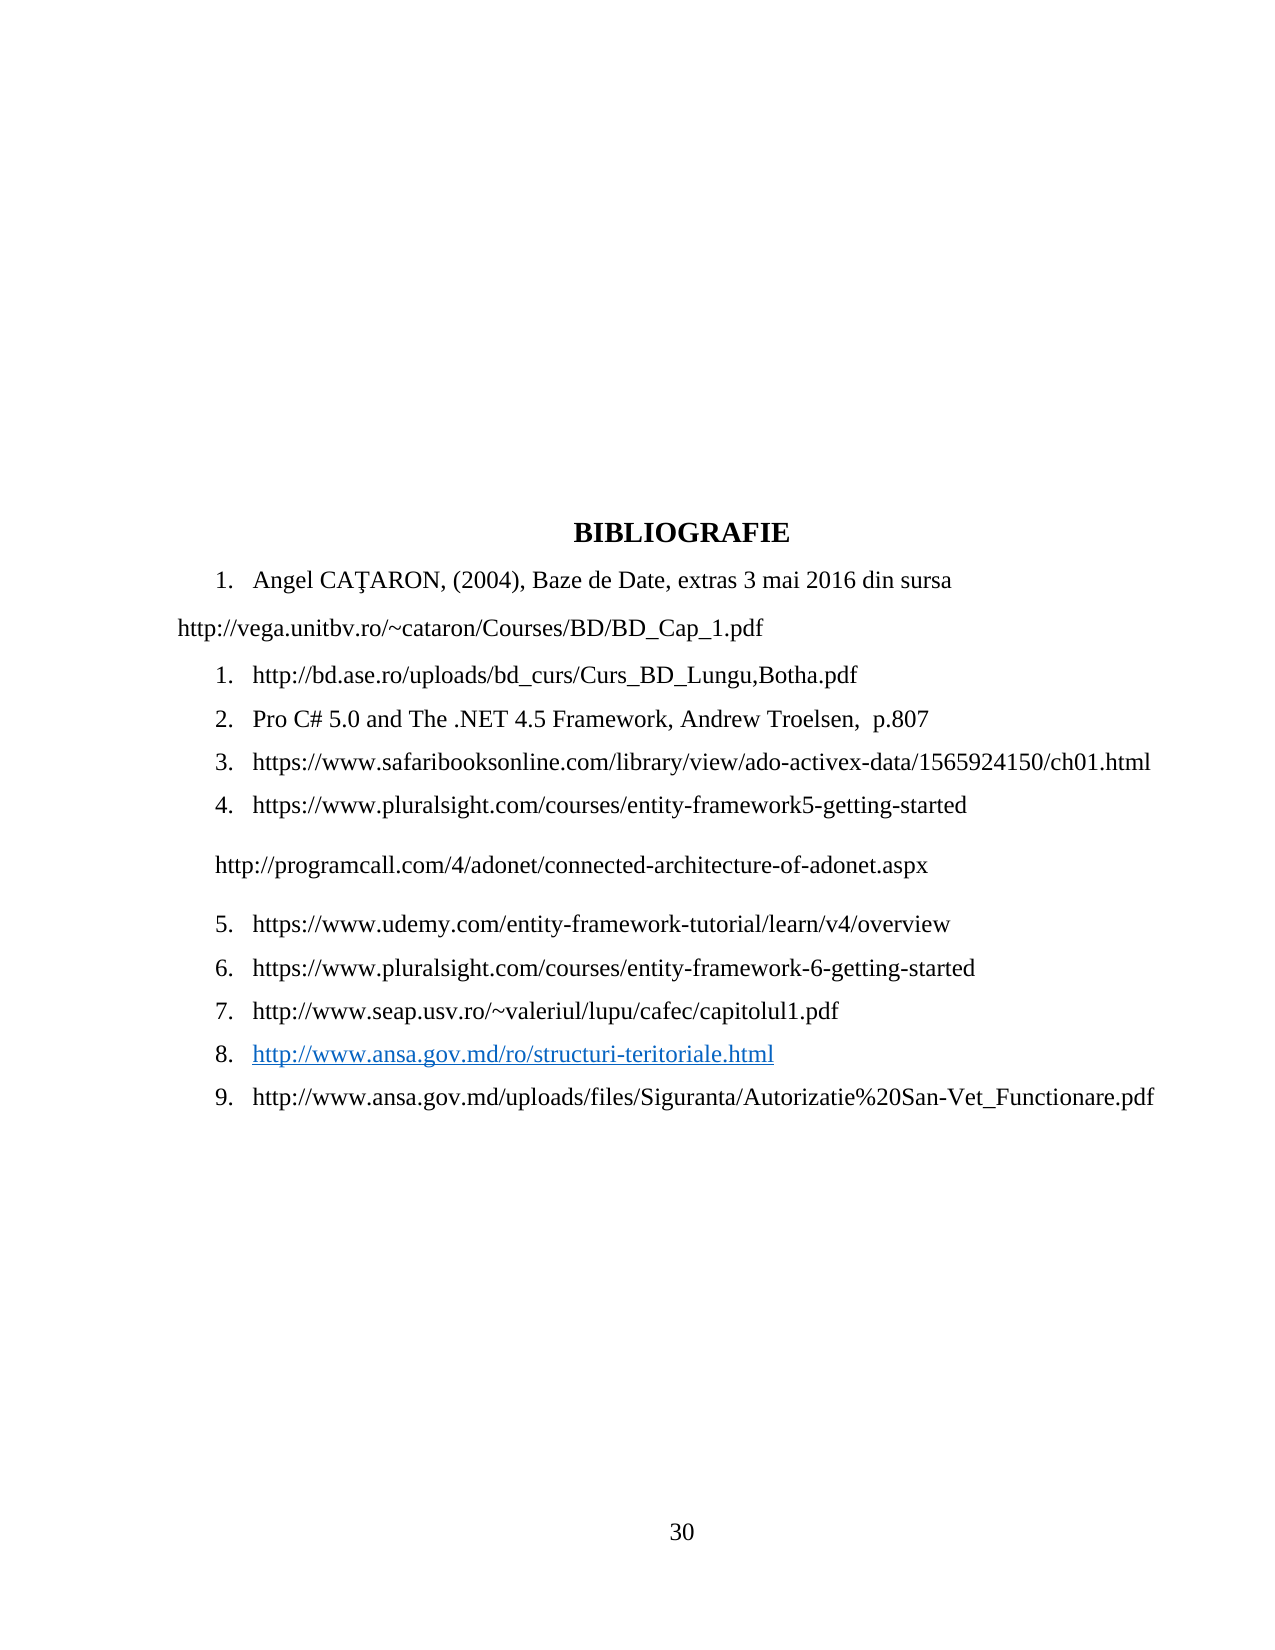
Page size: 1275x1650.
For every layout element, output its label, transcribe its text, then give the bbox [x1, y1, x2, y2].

list http://www.ansa.gov.md/ro/structuri-teritoriale.html [215, 1039, 1186, 1068]
list Pro C# 5.0 and The .NET 4.5 Framework, Andrew Troelsen, p.807 [215, 704, 1186, 732]
list http://www.ansa.gov.md/uploads/files/Siguranta/Autorizatie%20San-Vet_Functionare.pdf [215, 1082, 1186, 1111]
list http://www.seap.usv.ro/~valeriul/lupu/cafec/capitolul1.pdf [215, 996, 1186, 1024]
list http://bd.ase.ro/uploads/bd_curs/Curs_BD_Lungu,Botha.pdf [215, 661, 1186, 689]
list https://www.pluralsight.com/courses/entity-framework5-getting-started [215, 790, 1186, 819]
list https://www.pluralsight.com/courses/entity-framework-6-getting-started [215, 953, 1186, 981]
list Angel CAŢARON, (2004), Baze de Date, extras 3 mai 2016 din sursa [215, 565, 1186, 594]
text http://programcall.com/4/adonet/connected-architecture-of-adonet.aspx [215, 850, 1186, 878]
list https://www.udemy.com/entity-framework-tutorial/learn/v4/overview [215, 909, 1186, 938]
text http://vega.unitbv.ro/~cataron/Courses/BD/BD_Cap_1.pdf [177, 613, 1186, 642]
subtitle BIBLIOGRAFIE [177, 515, 1186, 548]
list https://www.safaribooksonline.com/library/view/ado-activex-data/1565924150/ch01.html [215, 747, 1186, 776]
